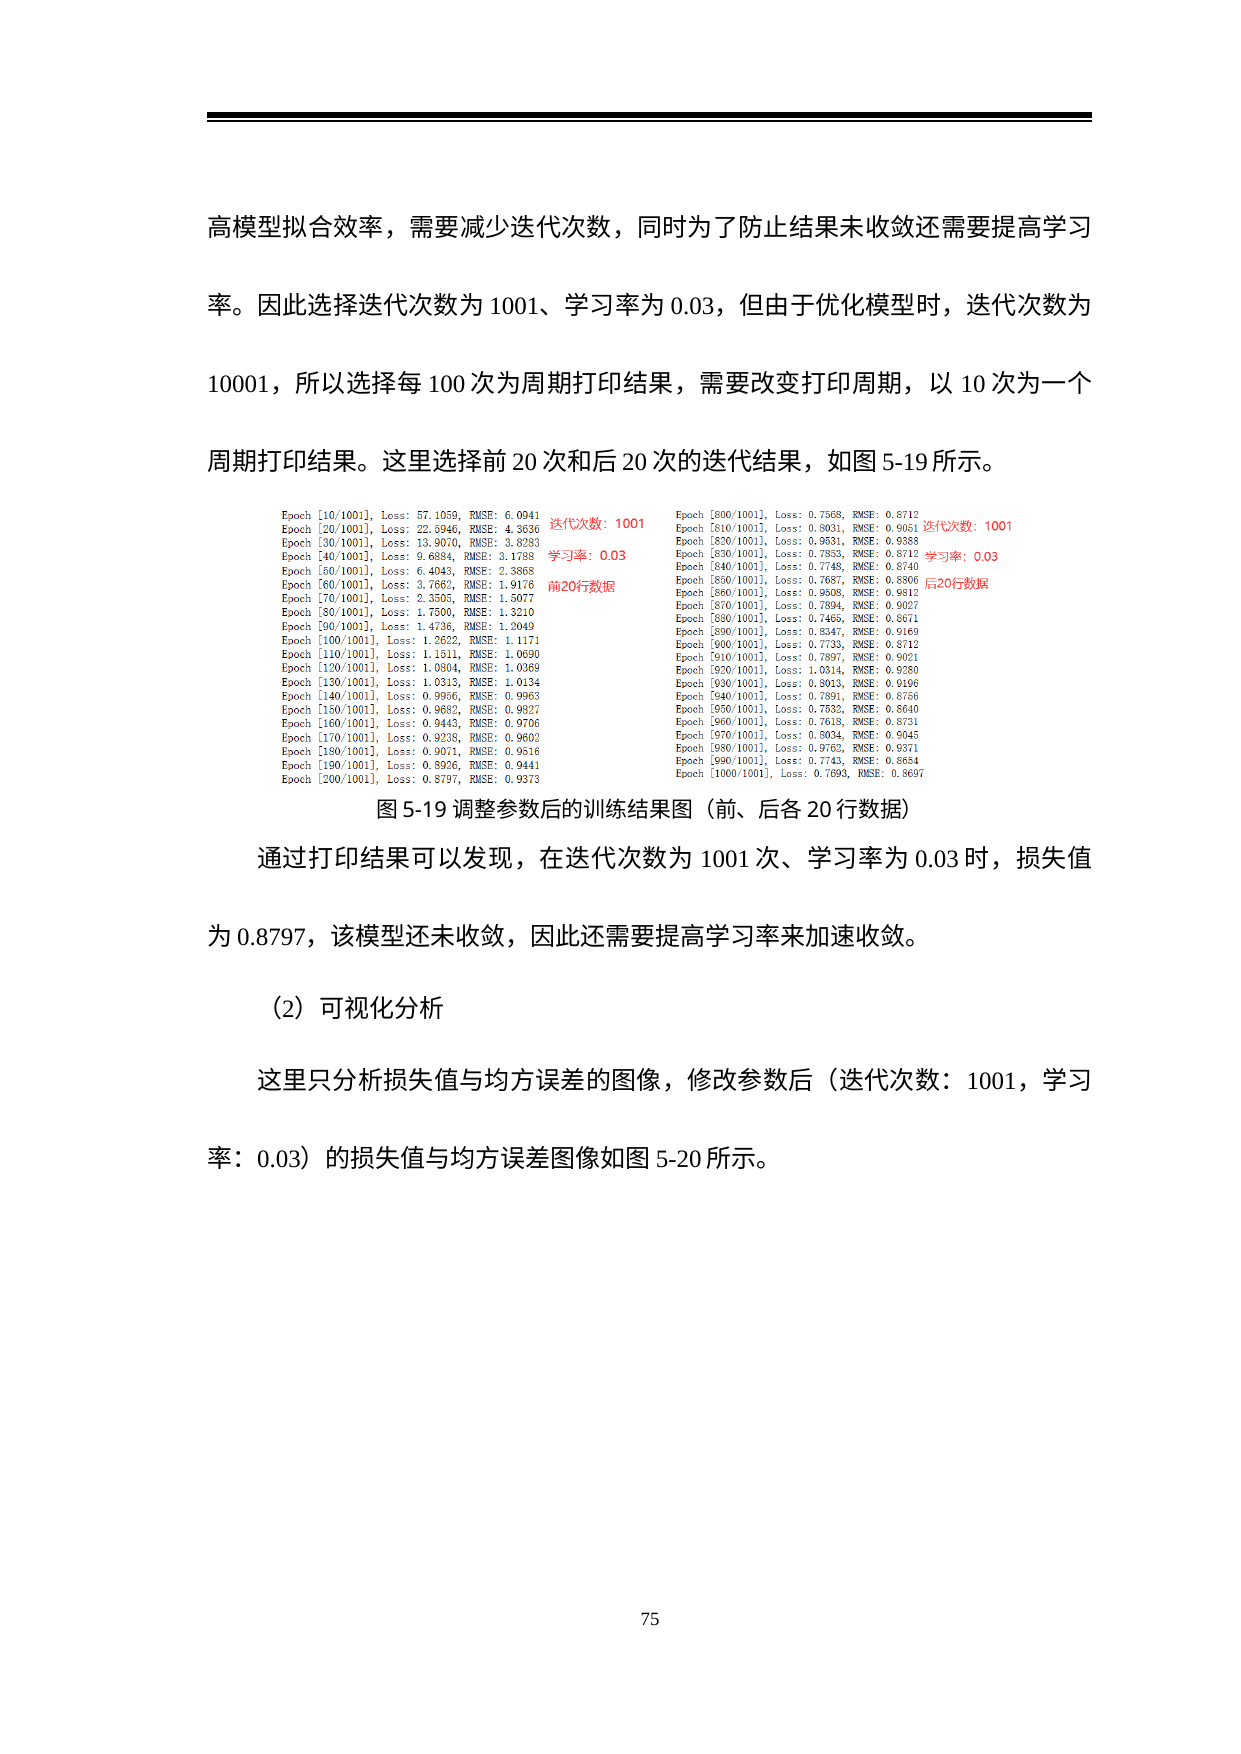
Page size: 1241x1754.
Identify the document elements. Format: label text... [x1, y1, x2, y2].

text （2）可视化分析 [207, 974, 1092, 1039]
picture [275, 503, 1025, 787]
text 通过打印结果可以发现，在迭代次数为1001次、学习率为0.03时，损失值为0.8797，该模型还未收敛，因此还需要提高学习率来加速收敛。 [207, 824, 1092, 967]
text 图5-19 调整参数后的训练结果图（前、后各20行数据） [207, 791, 1092, 824]
text 这里只分析损失值与均方误差的图像，修改参数后（迭代次数：1001，学习率：0.03）的损失值与均方误差图像如图5-20所示。 [207, 1046, 1092, 1189]
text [207, 193, 1092, 492]
